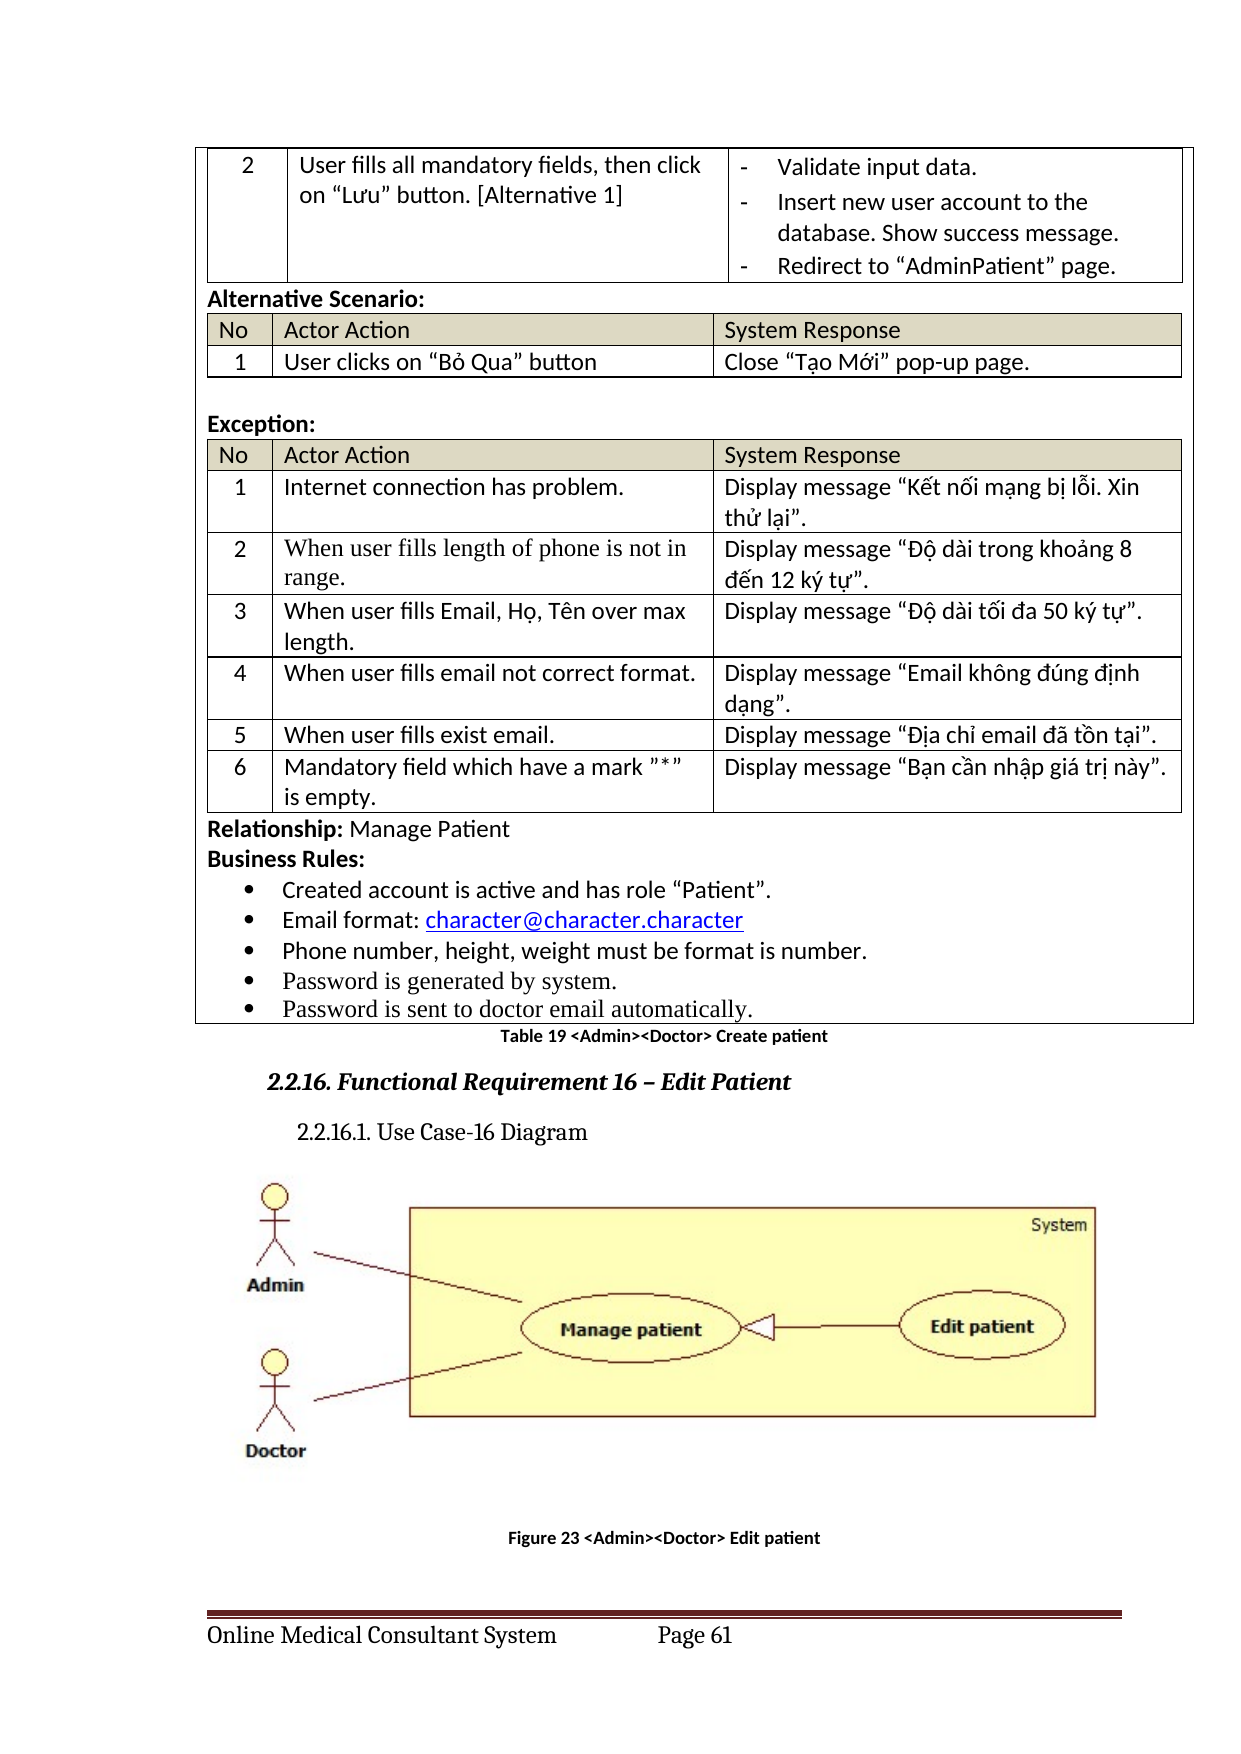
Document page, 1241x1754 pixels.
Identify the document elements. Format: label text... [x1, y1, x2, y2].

picture [207, 1150, 1128, 1502]
subtitle Use Case-16 Diagram [282, 1118, 1122, 1146]
subtitle Functional Requirement 16 – Edit Patient [267, 1068, 1122, 1097]
